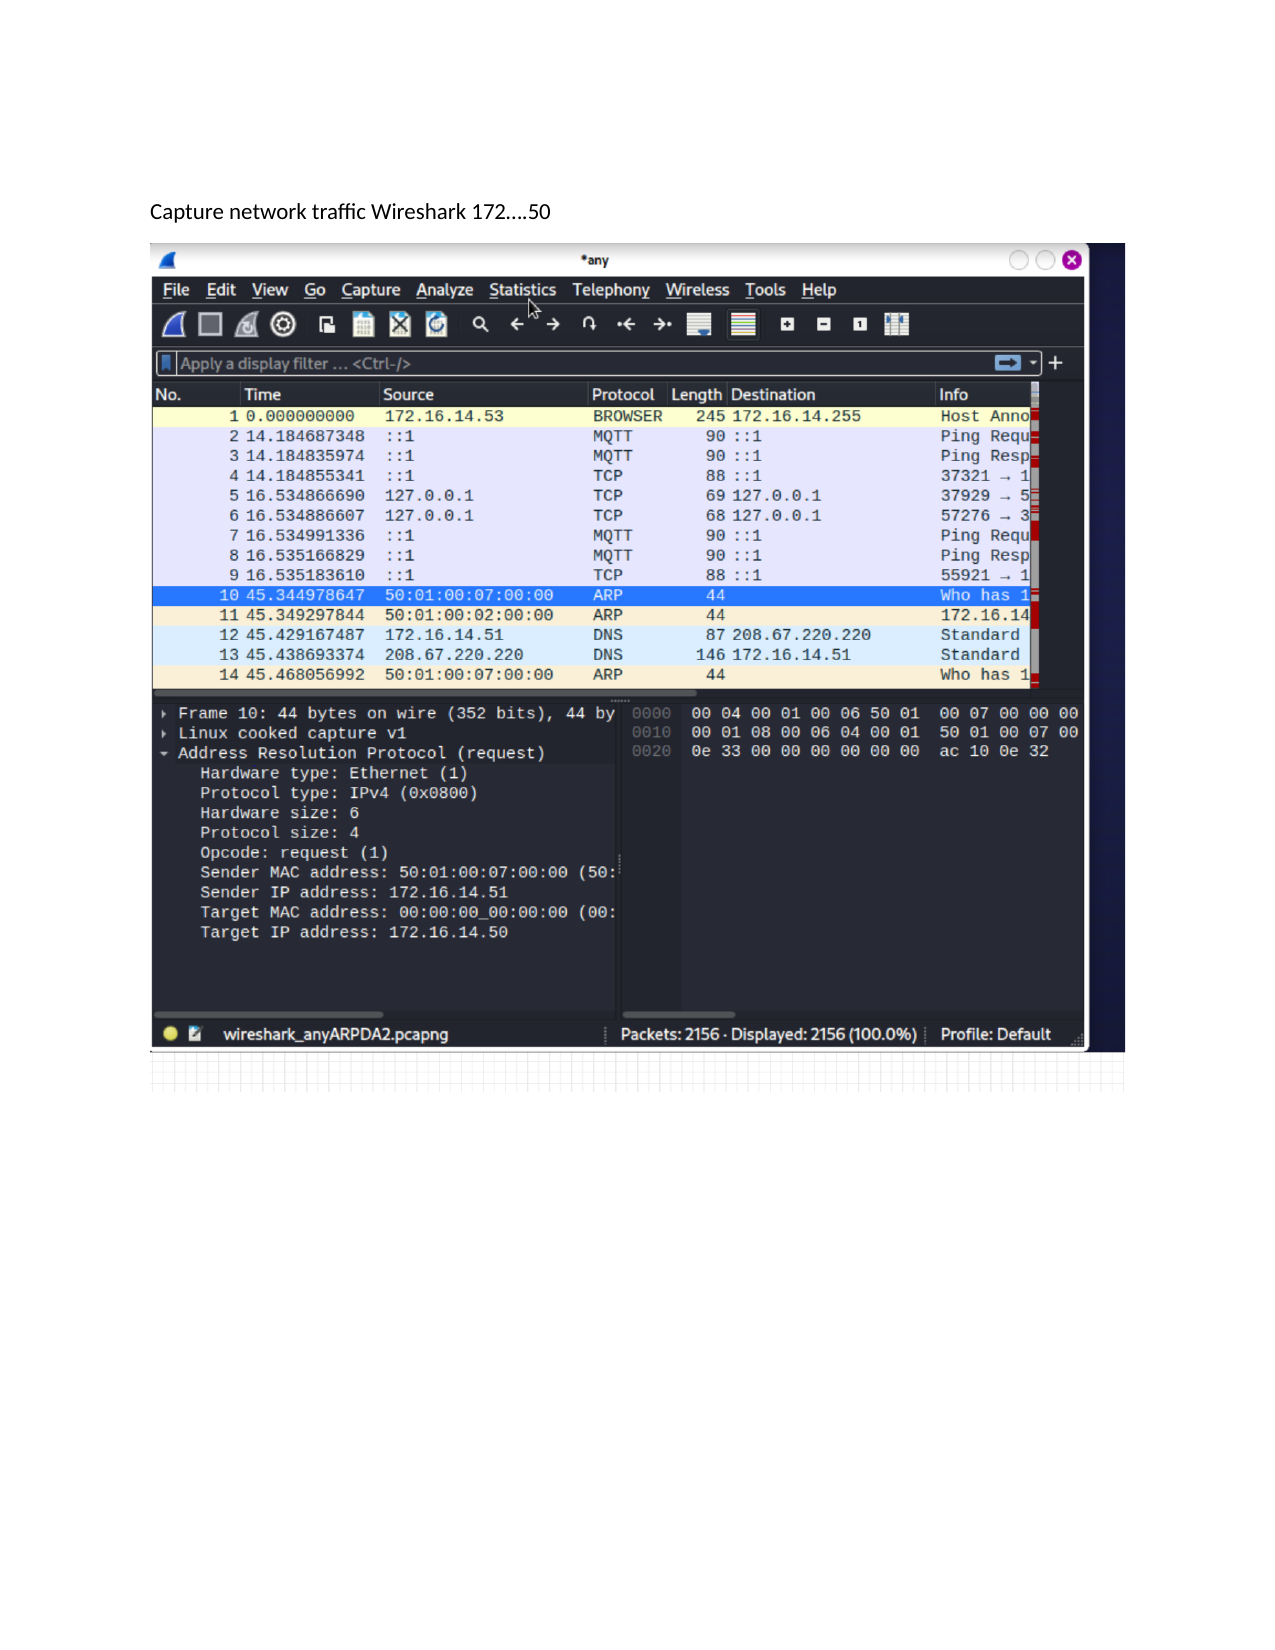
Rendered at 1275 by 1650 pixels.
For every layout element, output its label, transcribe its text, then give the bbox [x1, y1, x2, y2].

picture [150, 243, 1125, 1092]
text Capture network traffic Wireshark 172….50 [150, 197, 1125, 225]
